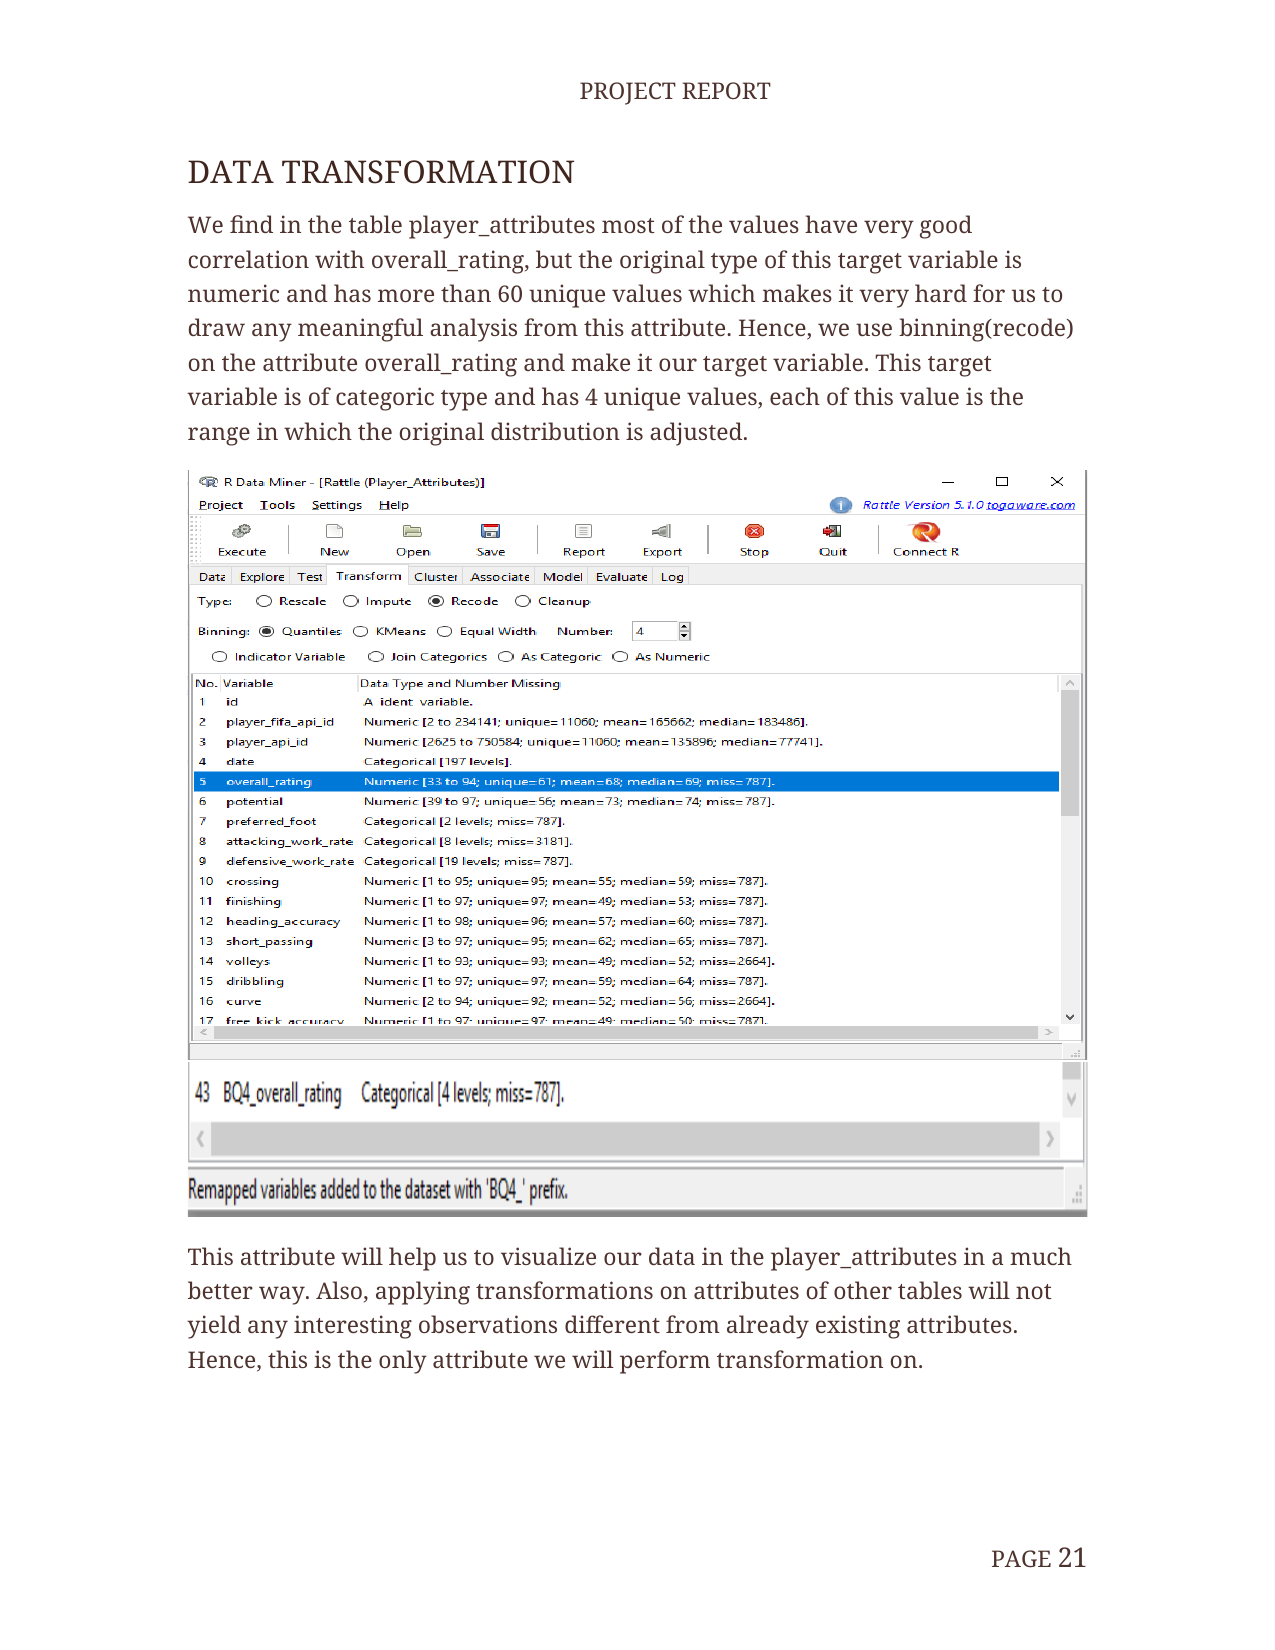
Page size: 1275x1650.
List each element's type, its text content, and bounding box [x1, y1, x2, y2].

text We find in the table player_attributes most of the values have very good correlation with overall_rating, but the original type of this target variable is numeric and has more than 60 unique values which makes it very hard for us to draw any meaningful analysis from this attribute. Hence, we use binning(recode) on the attribute overall_rating and make it our target variable. This target variable is of categoric type and has 4 unique values, each of this value is the range in which the original distribution is adjusted. [187, 209, 1087, 447]
picture [187, 470, 1088, 1060]
text This attribute will help us to visualize our data in the player_attributes in a much better way. Also, applying transformations on attributes of other tables will not yield any interesting observations different from already existing attributes. Hence, this is the only attribute we will perform transformation on. [187, 1241, 1087, 1375]
subtitle DATA TRANSFORMATION [187, 150, 1087, 193]
picture [187, 1062, 1088, 1217]
